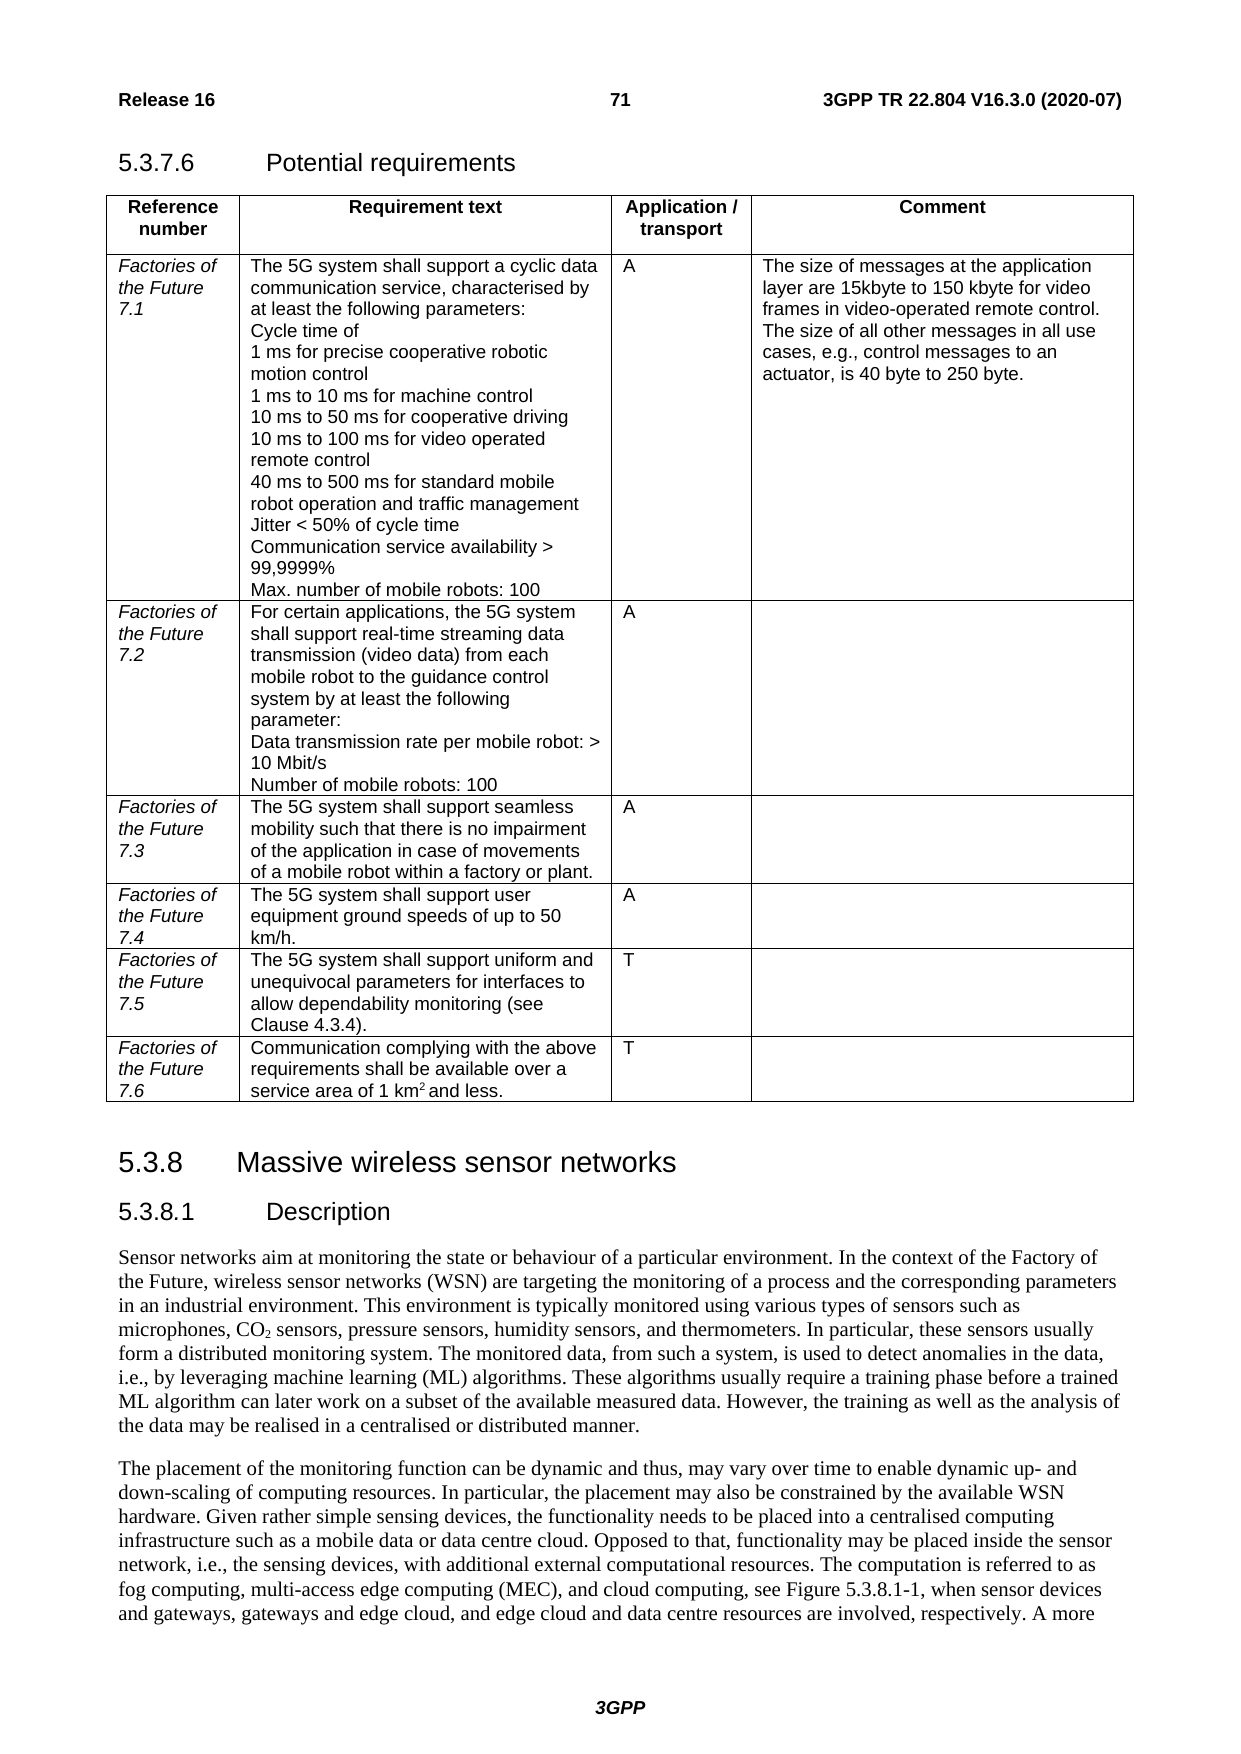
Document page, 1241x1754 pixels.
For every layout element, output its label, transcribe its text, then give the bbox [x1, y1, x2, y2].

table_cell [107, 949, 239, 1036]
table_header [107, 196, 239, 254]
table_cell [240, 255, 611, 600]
subtitle 5.3.8.1 Description [118, 1197, 1122, 1226]
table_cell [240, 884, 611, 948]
subtitle 5.3.8 Massive wireless sensor networks [118, 1145, 1122, 1179]
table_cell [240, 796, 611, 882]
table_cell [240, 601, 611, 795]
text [118, 1456, 1122, 1624]
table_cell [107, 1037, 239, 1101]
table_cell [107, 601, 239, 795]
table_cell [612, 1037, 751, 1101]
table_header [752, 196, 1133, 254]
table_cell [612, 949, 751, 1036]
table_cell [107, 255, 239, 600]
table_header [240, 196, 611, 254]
subtitle 5.3.7.6 Potential requirements [118, 147, 1122, 176]
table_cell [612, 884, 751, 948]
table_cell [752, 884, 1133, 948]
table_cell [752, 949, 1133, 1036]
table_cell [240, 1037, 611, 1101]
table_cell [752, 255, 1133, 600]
text Sensor networks aim at monitoring the state or behaviour of a particular environment. In the context of the Factory of the Future, wireless sensor networks (WSN) are targeting the monitoring of a process and the corresponding parameters in an industrial environment. This environment is typically monitored using various types of sensors such as microphones, CO2 sensors, pressure sensors, humidity sensors, and thermometers. In particular, these sensors usually form a distributed monitoring system. The monitored data, from such a system, is used to detect anomalies in the data, i.e., by leveraging machine learning (ML) algorithms. These algorithms usually require a training phase before a trained ML algorithm can later work on a subset of the available measured data. However, the training as well as the analysis of the data may be realised in a centralised or distributed manner. [118, 1245, 1122, 1437]
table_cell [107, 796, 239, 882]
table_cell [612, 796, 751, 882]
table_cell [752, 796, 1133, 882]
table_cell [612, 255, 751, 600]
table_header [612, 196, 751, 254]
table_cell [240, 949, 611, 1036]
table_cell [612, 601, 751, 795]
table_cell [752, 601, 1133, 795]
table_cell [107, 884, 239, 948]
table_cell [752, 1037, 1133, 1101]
